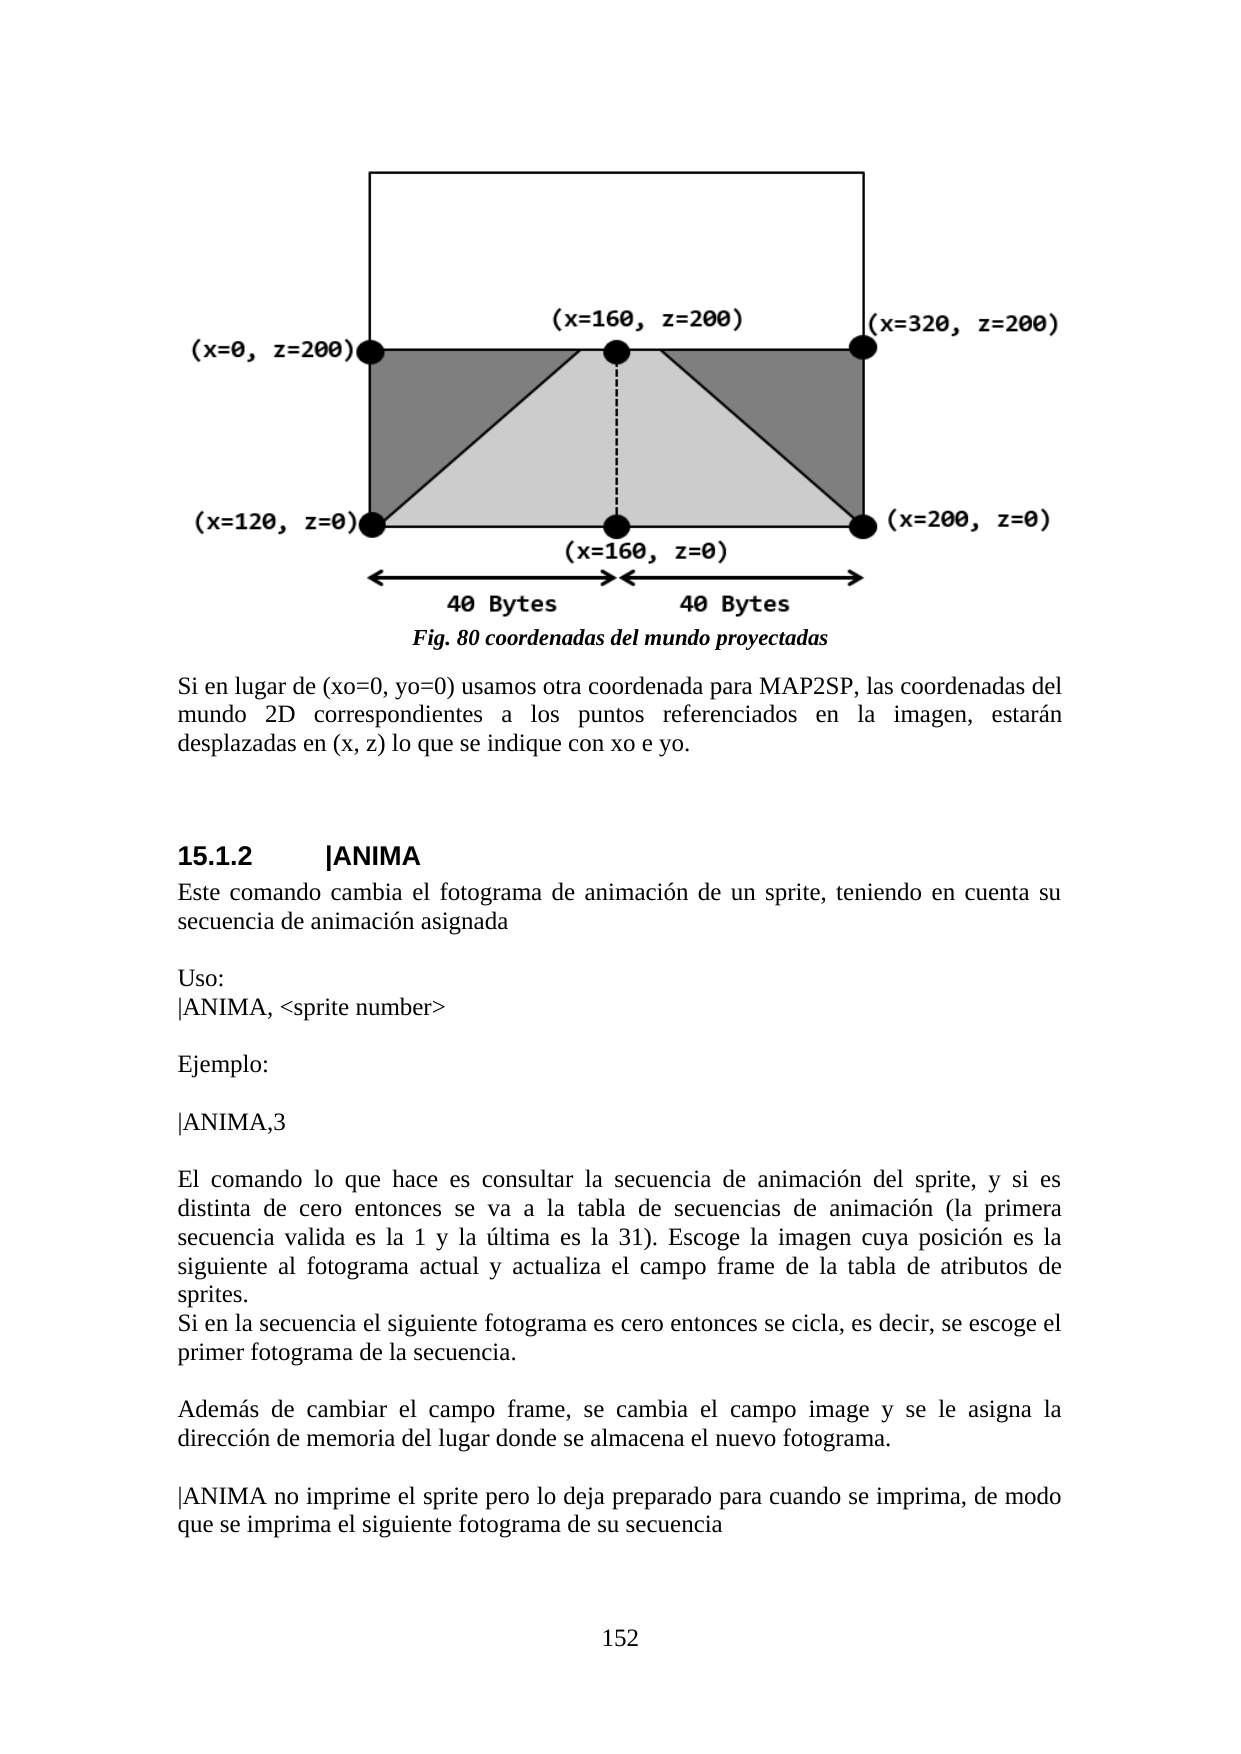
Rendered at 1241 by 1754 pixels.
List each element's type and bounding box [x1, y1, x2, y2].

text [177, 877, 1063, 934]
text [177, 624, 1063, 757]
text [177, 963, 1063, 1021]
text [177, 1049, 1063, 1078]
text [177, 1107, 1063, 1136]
picture [177, 147, 1063, 624]
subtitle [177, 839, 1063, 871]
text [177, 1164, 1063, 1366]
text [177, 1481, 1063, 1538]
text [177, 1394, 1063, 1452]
